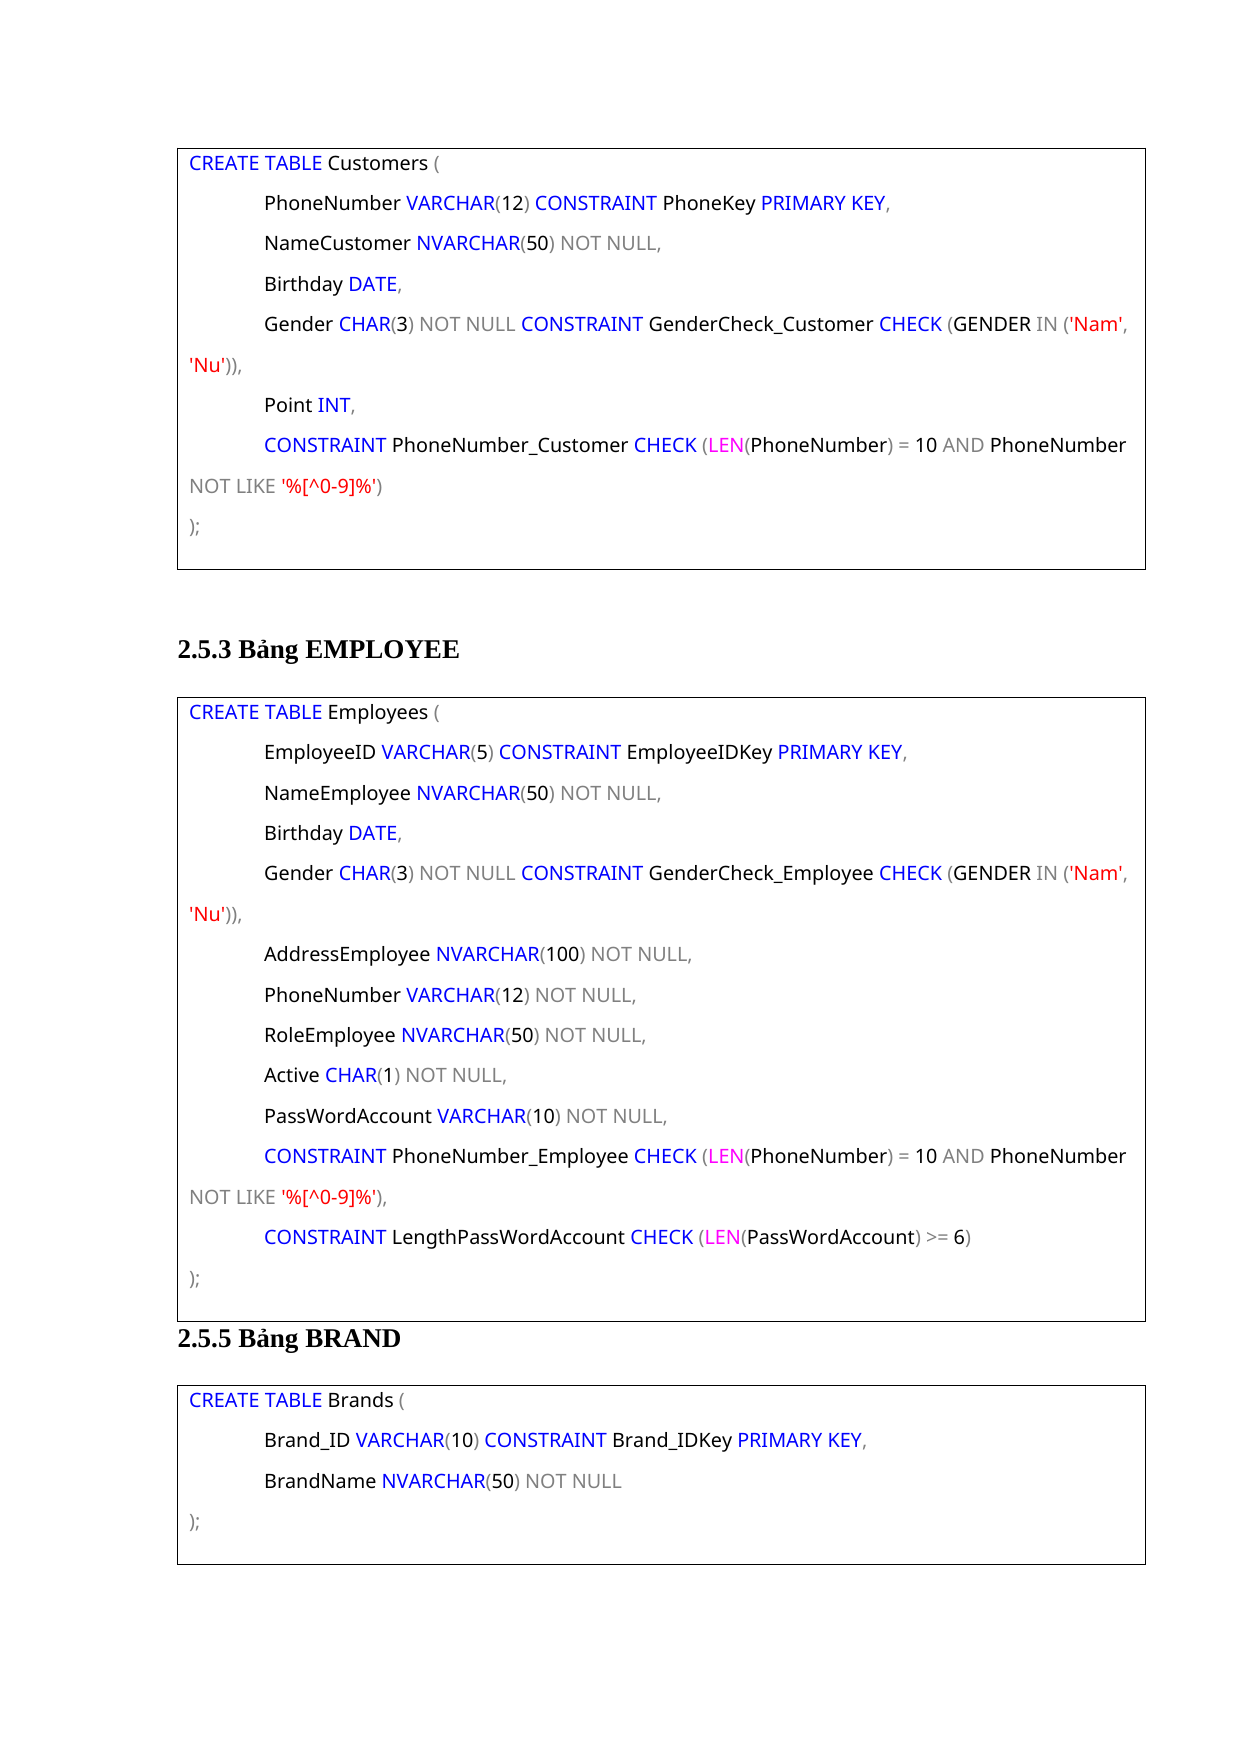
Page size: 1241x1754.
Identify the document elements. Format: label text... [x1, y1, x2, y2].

table_header CREATE TABLE Customers ( PhoneNumber VARCHAR(12) CONSTRAINT PhoneKey PRIMARY KEY, NameCustomer NVARCHAR(50) NOT NULL, Birthday DATE, Gender CHAR(3) NOT NULL CONSTRAINT GenderCheck_Customer CHECK (GENDER IN ('Nam', 'Nu')), Point INT, CONSTRAINT PhoneNumber_Customer CHECK (LEN(PhoneNumber) = 10 AND PhoneNumber NOT LIKE '%[^0-9]%') ); [178, 149, 1145, 569]
table_header CREATE TABLE Employees ( EmployeeID VARCHAR(5) CONSTRAINT EmployeeIDKey PRIMARY KEY, NameEmployee NVARCHAR(50) NOT NULL, Birthday DATE, Gender CHAR(3) NOT NULL CONSTRAINT GenderCheck_Employee CHECK (GENDER IN ('Nam', 'Nu')), AddressEmployee NVARCHAR(100) NOT NULL, PhoneNumber VARCHAR(12) NOT NULL, RoleEmployee NVARCHAR(50) NOT NULL, Active CHAR(1) NOT NULL, PassWordAccount VARCHAR(10) NOT NULL, CONSTRAINT PhoneNumber_Employee CHECK (LEN(PhoneNumber) = 10 AND PhoneNumber NOT LIKE '%[^0-9]%'), CONSTRAINT LengthPassWordAccount CHECK (LEN(PassWordAccount) >= 6) ); [178, 698, 1145, 1321]
table_header CREATE TABLE Brands ( Brand_ID VARCHAR(10) CONSTRAINT Brand_IDKey PRIMARY KEY, BrandName NVARCHAR(50) NOT NULL ); [178, 1386, 1145, 1564]
text 2.5.3 Bảng EMPLOYEE [177, 634, 1122, 665]
text 2.5.5 Bảng BRAND [177, 1322, 1122, 1353]
